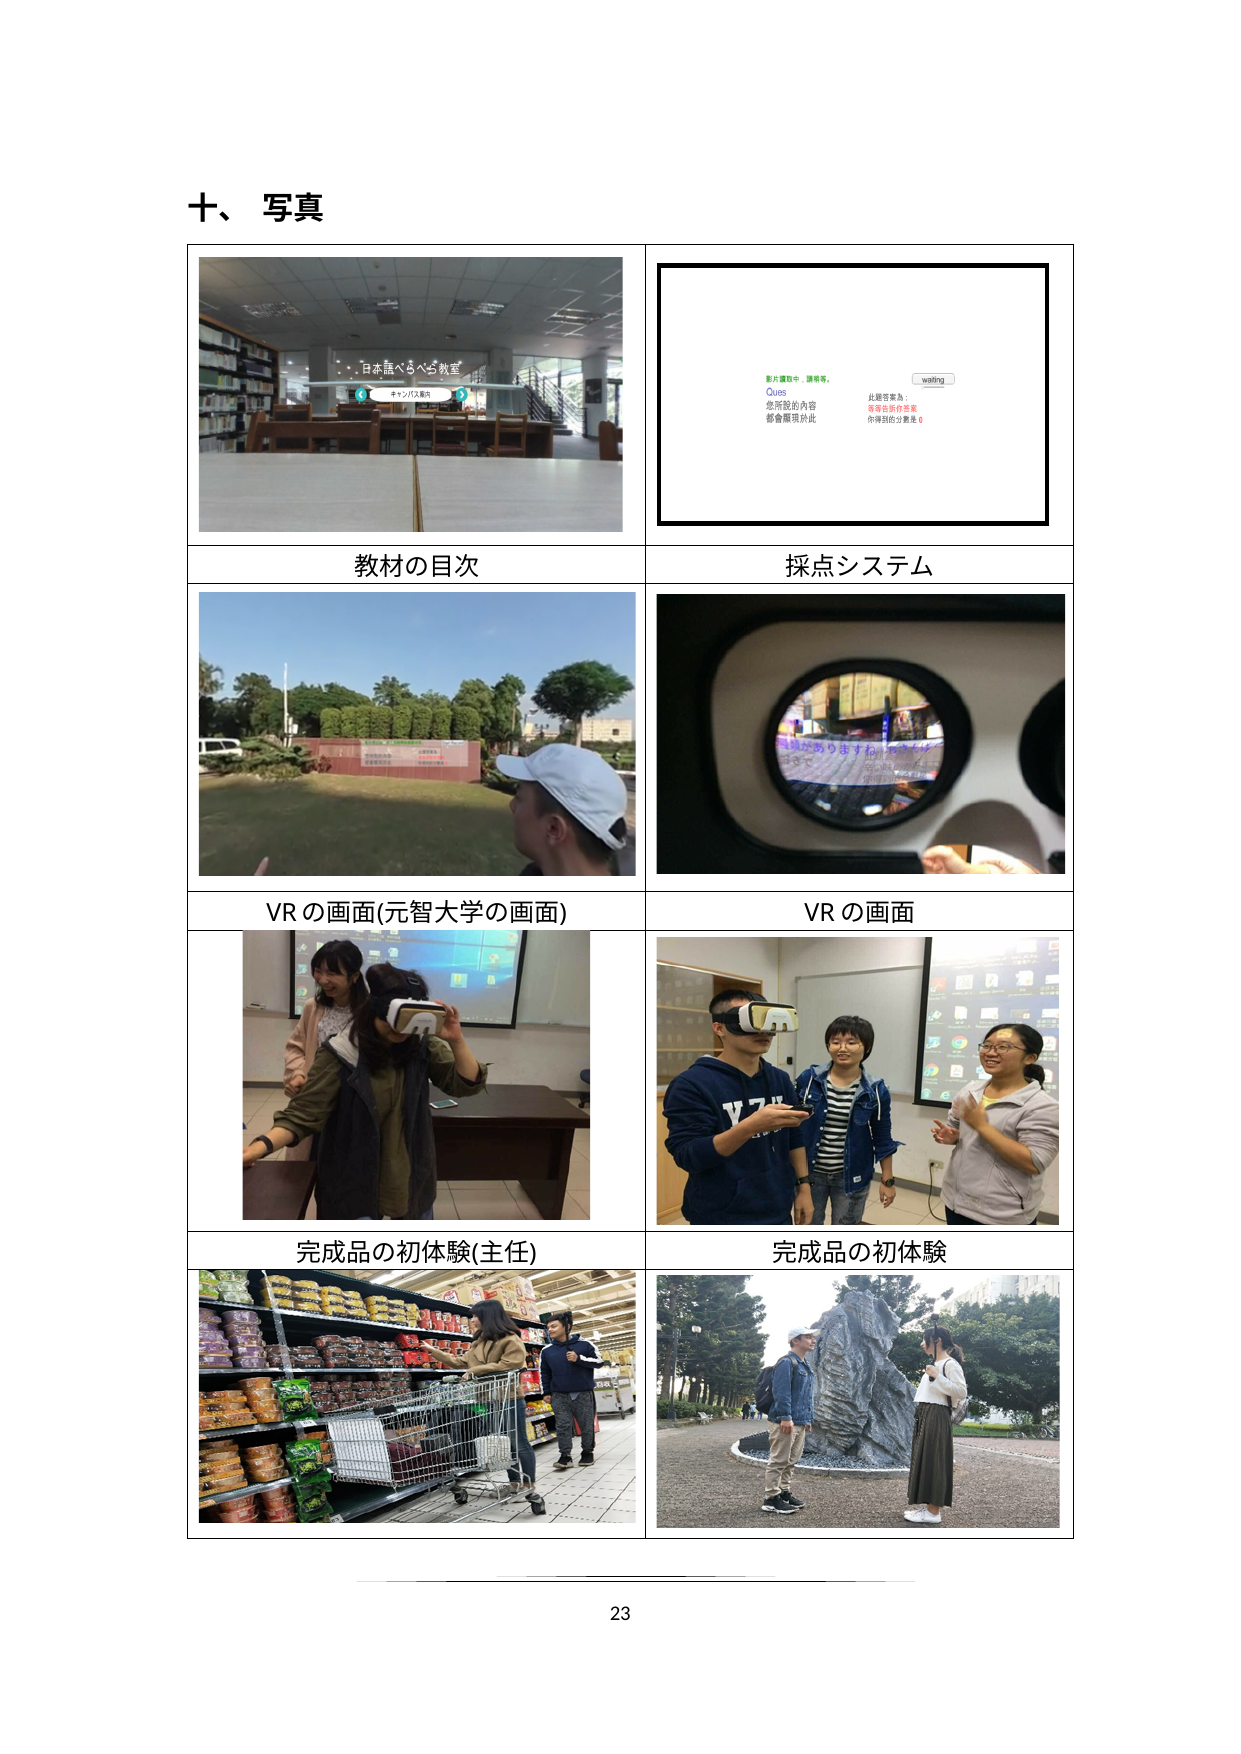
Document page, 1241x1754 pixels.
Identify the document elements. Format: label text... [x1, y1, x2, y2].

table_cell VRの画面 [646, 892, 1073, 930]
table_cell [188, 1270, 645, 1538]
picture [661, 268, 1045, 521]
table_cell [646, 1270, 1073, 1538]
table_header [646, 245, 1073, 544]
table_cell [646, 584, 1073, 891]
picture [242, 930, 591, 1220]
table_cell 教材の目次 [188, 546, 645, 583]
table_cell VRの画面(元智大学の画面) [188, 892, 645, 930]
table_cell 採点システム [646, 546, 1073, 583]
picture [198, 1270, 636, 1523]
picture [198, 257, 623, 532]
picture [656, 594, 1066, 874]
picture [198, 592, 636, 876]
table_cell [188, 931, 645, 1231]
table_header [188, 245, 645, 544]
picture [656, 937, 1059, 1225]
table_cell 完成品の初体験 [646, 1232, 1073, 1269]
table_cell [188, 584, 645, 891]
table_cell 完成品の初体験(主任) [188, 1232, 645, 1269]
table_cell [646, 931, 1073, 1231]
list 写真 [187, 168, 1053, 243]
picture [656, 1275, 1060, 1528]
